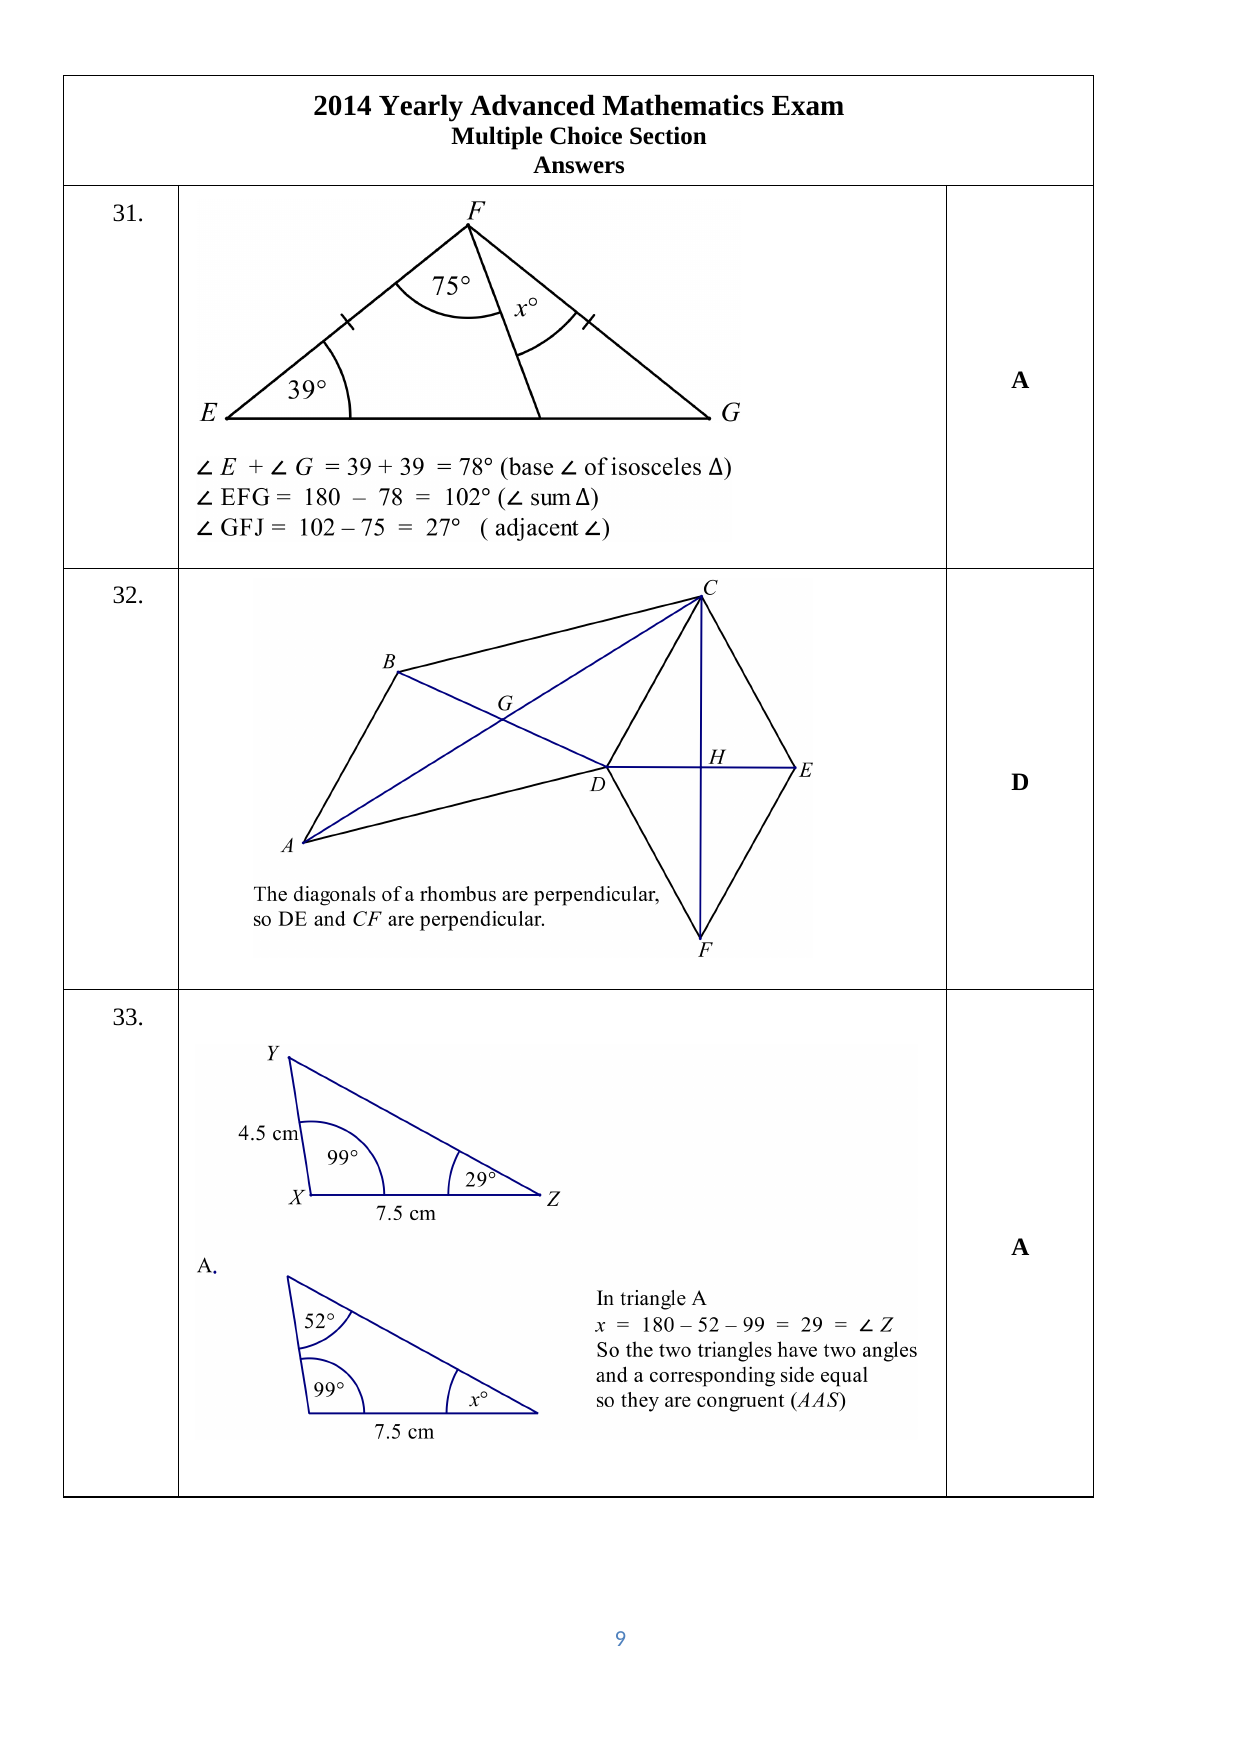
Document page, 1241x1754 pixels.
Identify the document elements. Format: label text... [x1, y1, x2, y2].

table_header 2014 Yearly Advanced Mathematics Exam Multiple Choice Section Answers [64, 76, 1093, 185]
table_cell A [947, 990, 1093, 1496]
picture [252, 578, 814, 958]
table_cell [64, 186, 178, 568]
table_cell [64, 569, 178, 989]
picture [195, 1044, 918, 1440]
table_cell [179, 186, 946, 568]
table_cell D [947, 569, 1093, 989]
table_cell A [947, 186, 1093, 568]
table_cell [64, 990, 178, 1496]
picture [195, 456, 732, 542]
table_cell [179, 990, 946, 1496]
picture [197, 199, 742, 423]
table_cell [179, 569, 946, 989]
